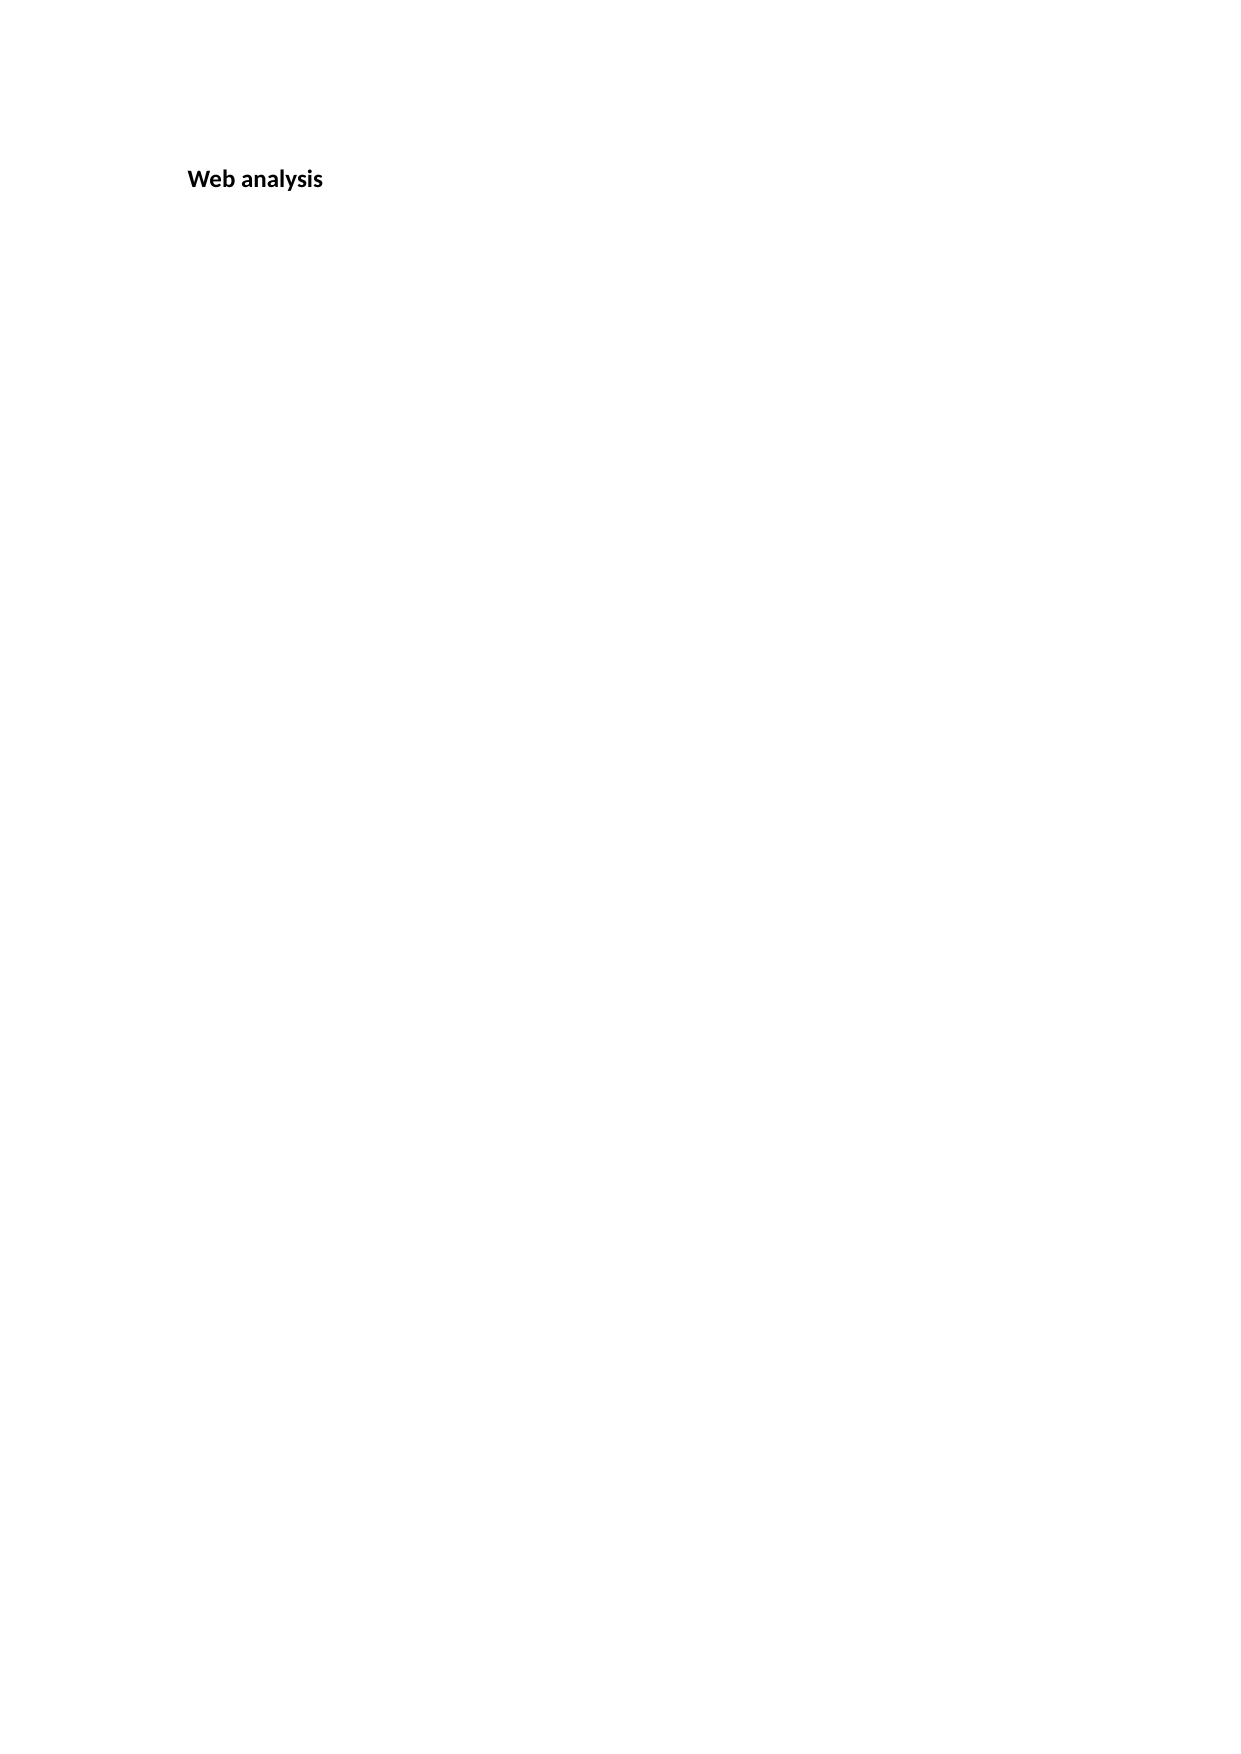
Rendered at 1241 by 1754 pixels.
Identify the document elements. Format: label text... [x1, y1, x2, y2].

subtitle Web analysis [187, 162, 1053, 194]
